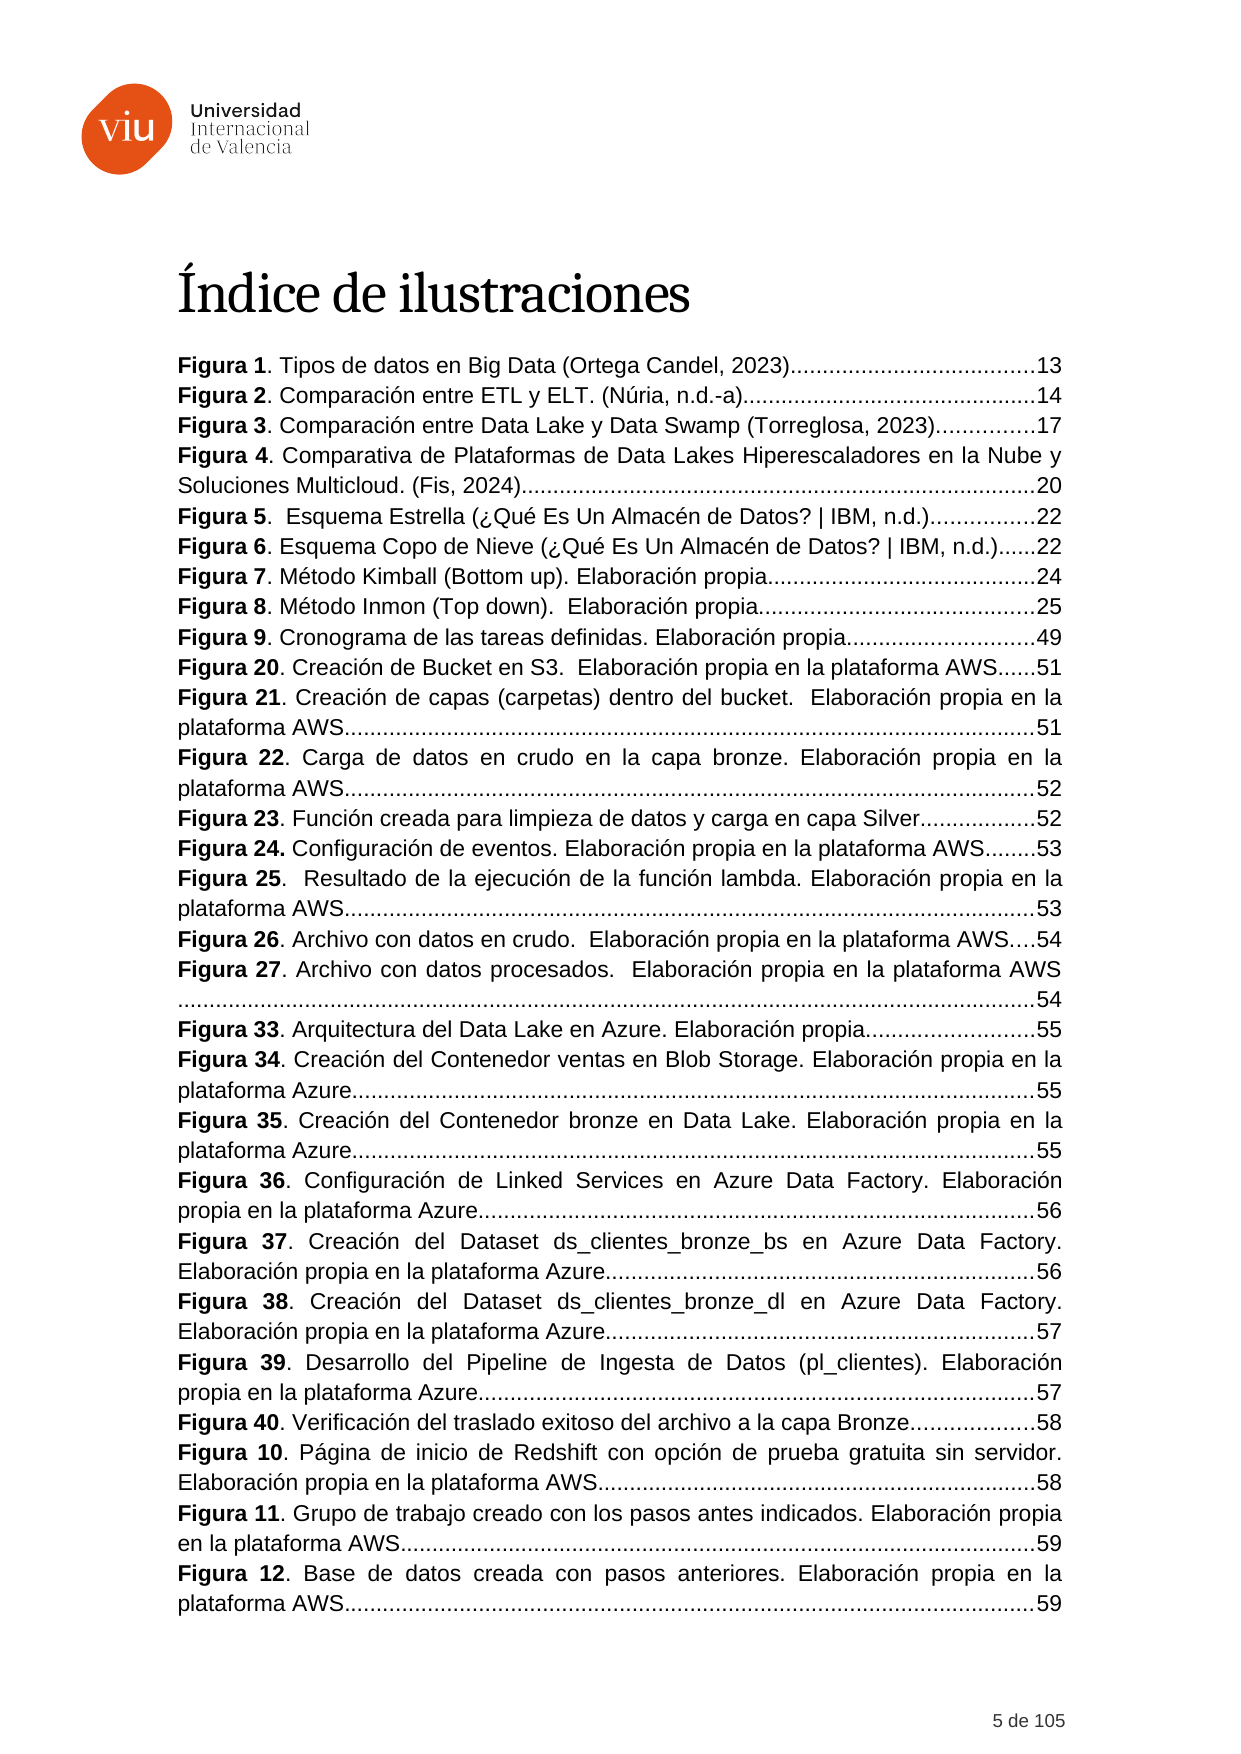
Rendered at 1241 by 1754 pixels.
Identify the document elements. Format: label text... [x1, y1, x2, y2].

picture [60, 62, 330, 197]
title Índice de ilustraciones [177, 259, 1063, 327]
